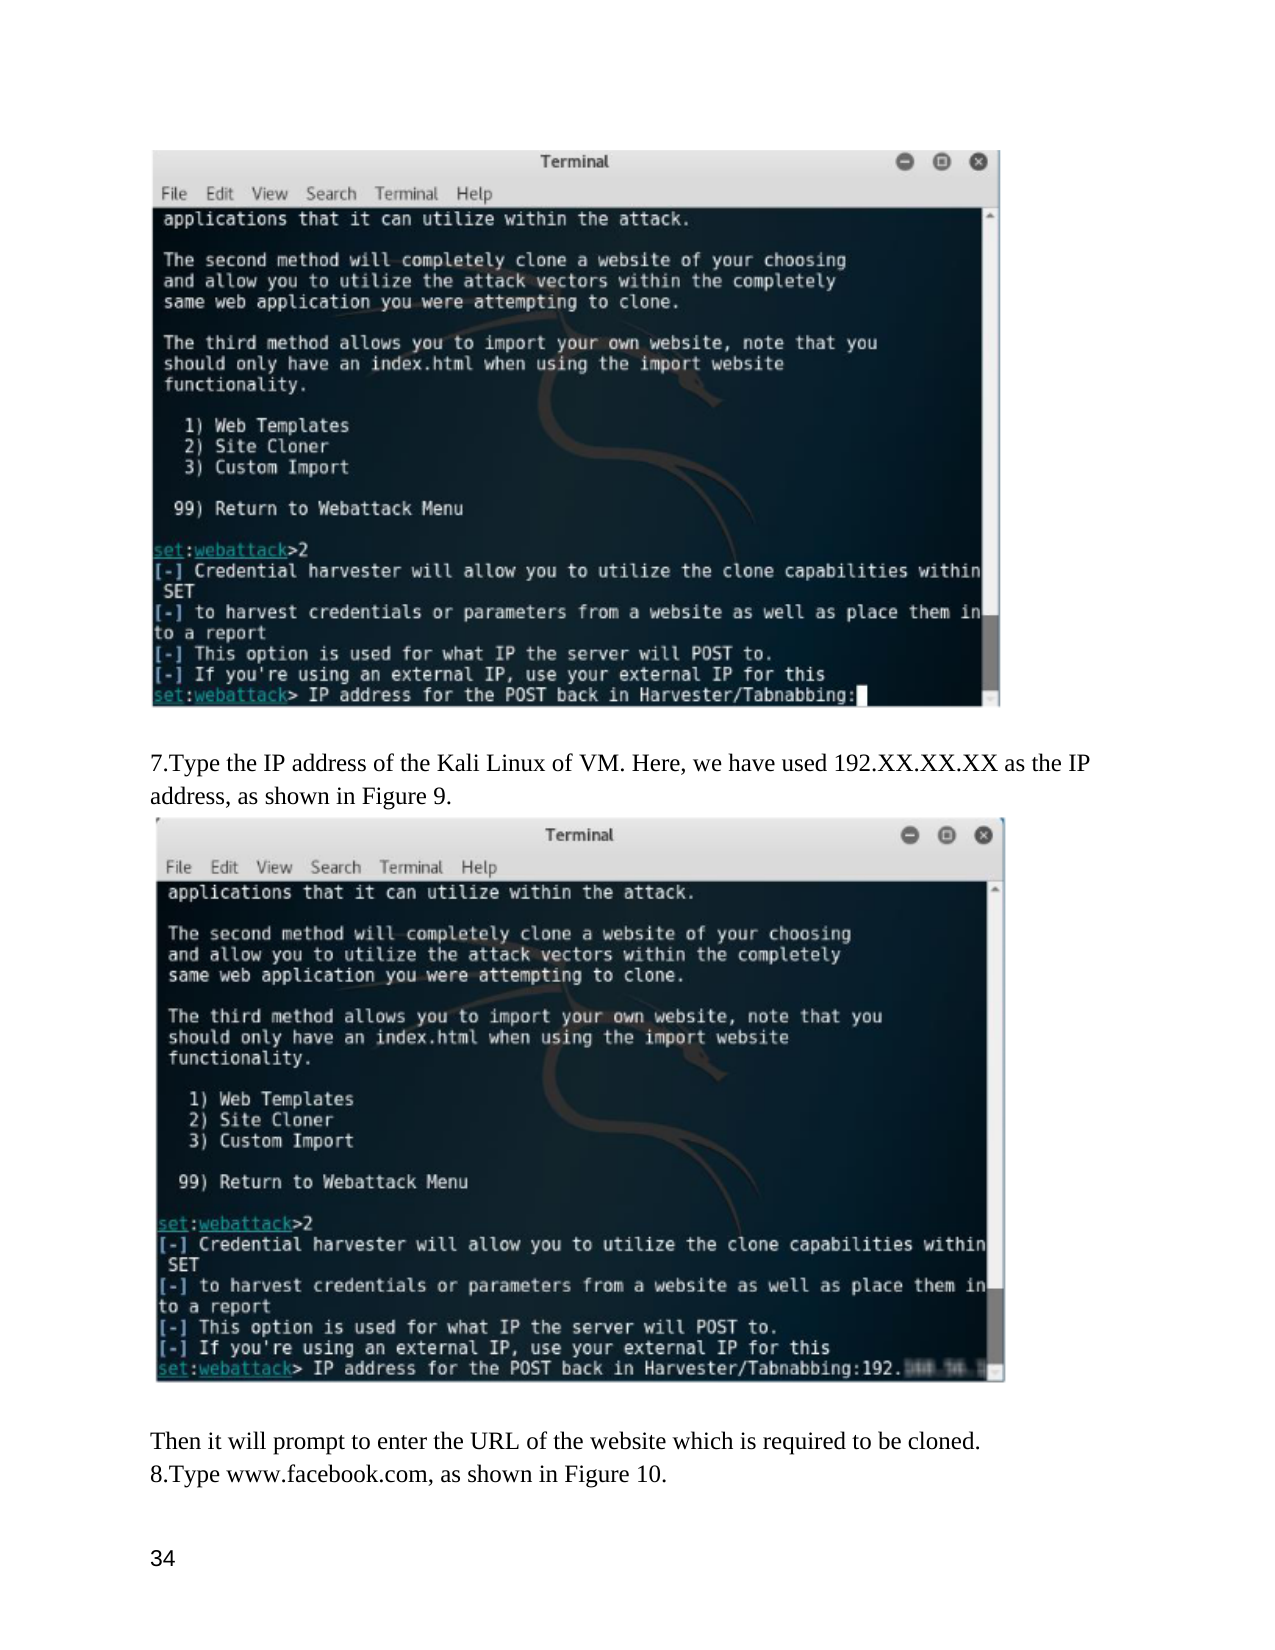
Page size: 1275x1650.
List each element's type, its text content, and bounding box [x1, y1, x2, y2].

text 7.Type the IP address of the Kali Linux of VM. Here, we have used 192.XX.XX.XX as the IP address, as shown in Figure 9. [150, 748, 1125, 809]
text Then it will prompt to enter the URL of the website which is required to be cloned. [150, 1426, 1125, 1454]
text 8.Type www.facebook.com, as shown in Figure 10. [150, 1459, 1125, 1487]
picture [150, 150, 1002, 711]
picture [150, 813, 1014, 1389]
